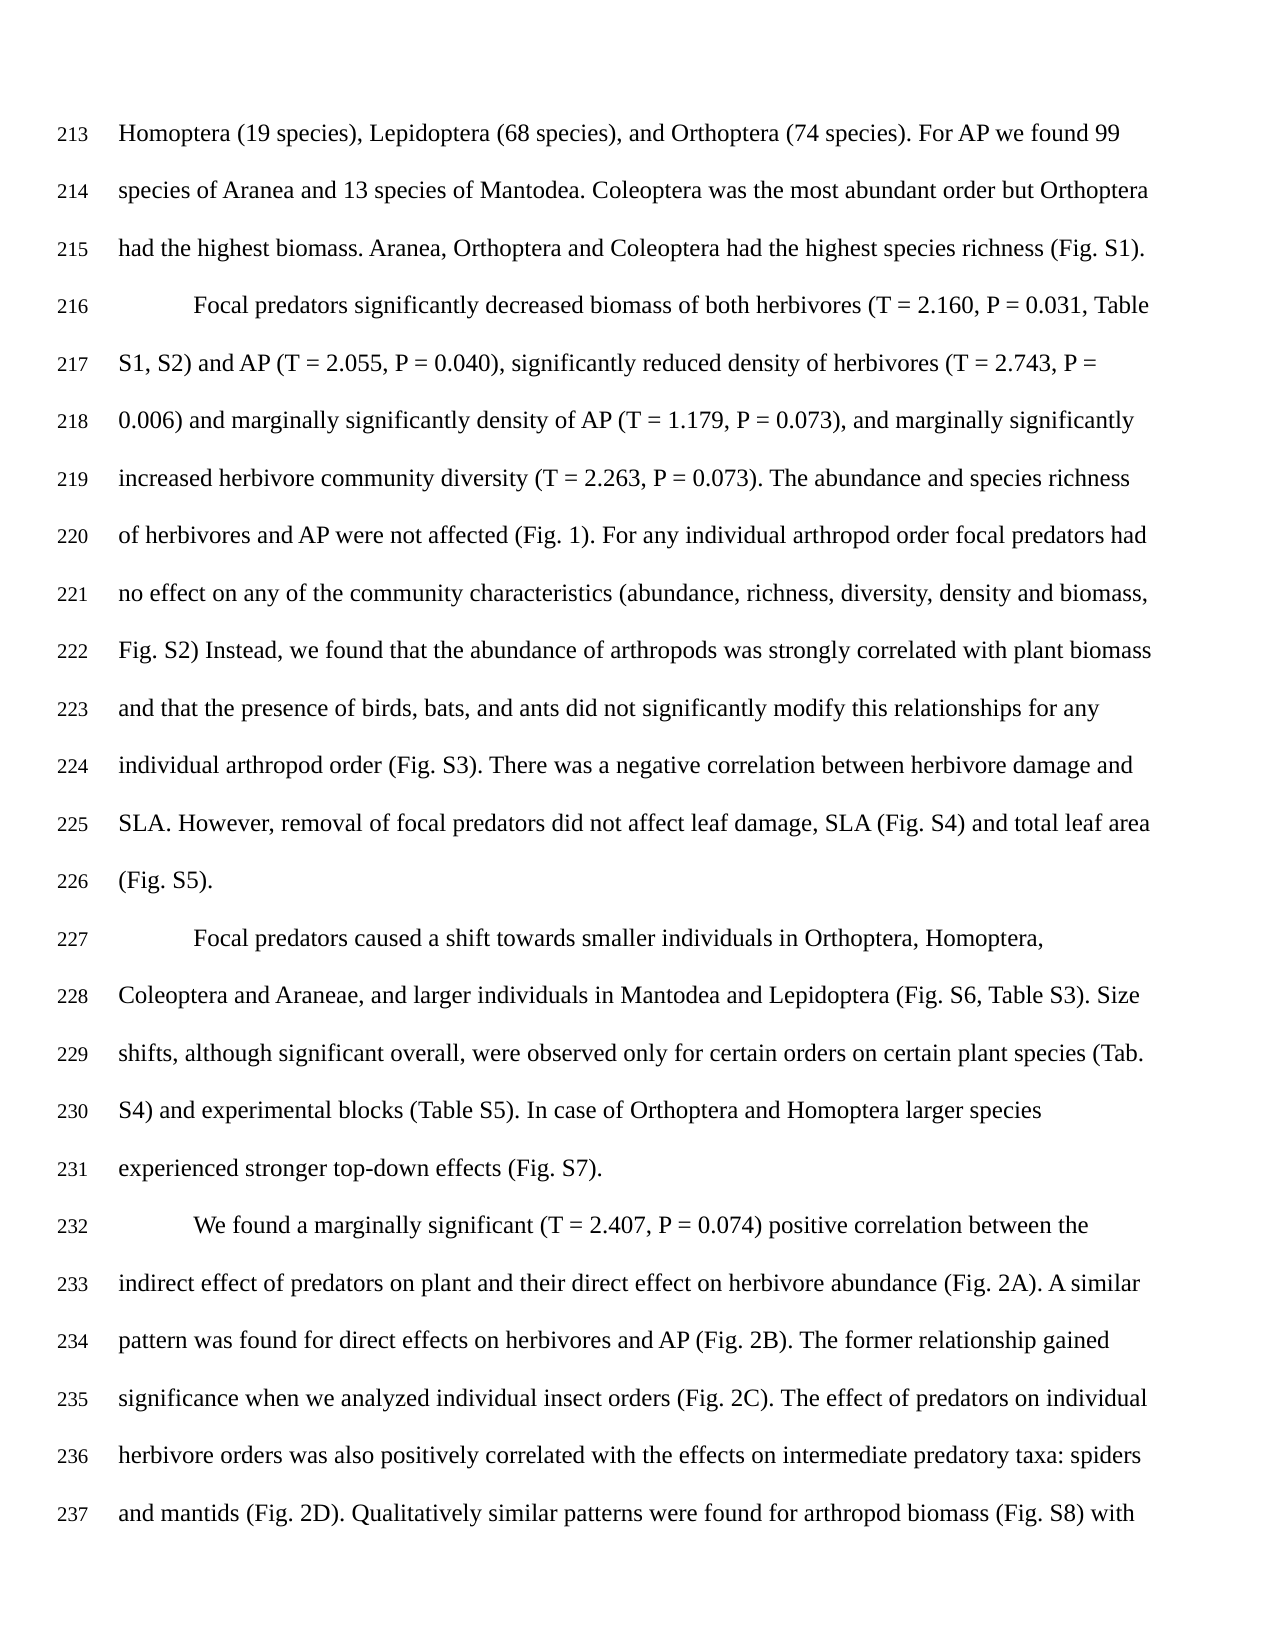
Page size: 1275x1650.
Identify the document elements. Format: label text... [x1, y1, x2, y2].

text Focal predators significantly decreased biomass of both herbivores (T = 2.160, P = 0.031, Table S1, S2) and AP (T = 2.055, P = 0.040), significantly reduced density of herbivores (T = 2.743, P = 0.006) and marginally significantly density of AP (T = 1.179, P = 0.073), and marginally significantly increased herbivore community diversity (T = 2.263, P = 0.073). The abundance and species richness of herbivores and AP were not affected (Fig. 1). For any individual arthropod order focal predators had no effect on any of the community characteristics (abundance, richness, diversity, density and biomass, Fig. S2) Instead, we found that the abundance of arthropods was strongly correlated with plant biomass and that the presence of birds, bats, and ants did not significantly modify this relationships for any individual arthropod order (Fig. S3). There was a negative correlation between herbivore damage and SLA. However, removal of focal predators did not affect leaf damage, SLA (Fig. S4) and total leaf area (Fig. S5). [118, 291, 1157, 894]
text Focal predators caused a shift towards smaller individuals in Orthoptera, Homoptera, Coleoptera and Araneae, and larger individuals in Mantodea and Lepidoptera (Fig. S6, Table S3). Size shifts, although significant overall, were observed only for certain orders on certain plant species (Tab. S4) and experimental blocks (Table S5). In case of Orthoptera and Homoptera larger species experienced stronger top-down effects (Fig. S7). [118, 923, 1157, 1182]
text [118, 118, 1157, 262]
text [118, 1211, 1157, 1527]
